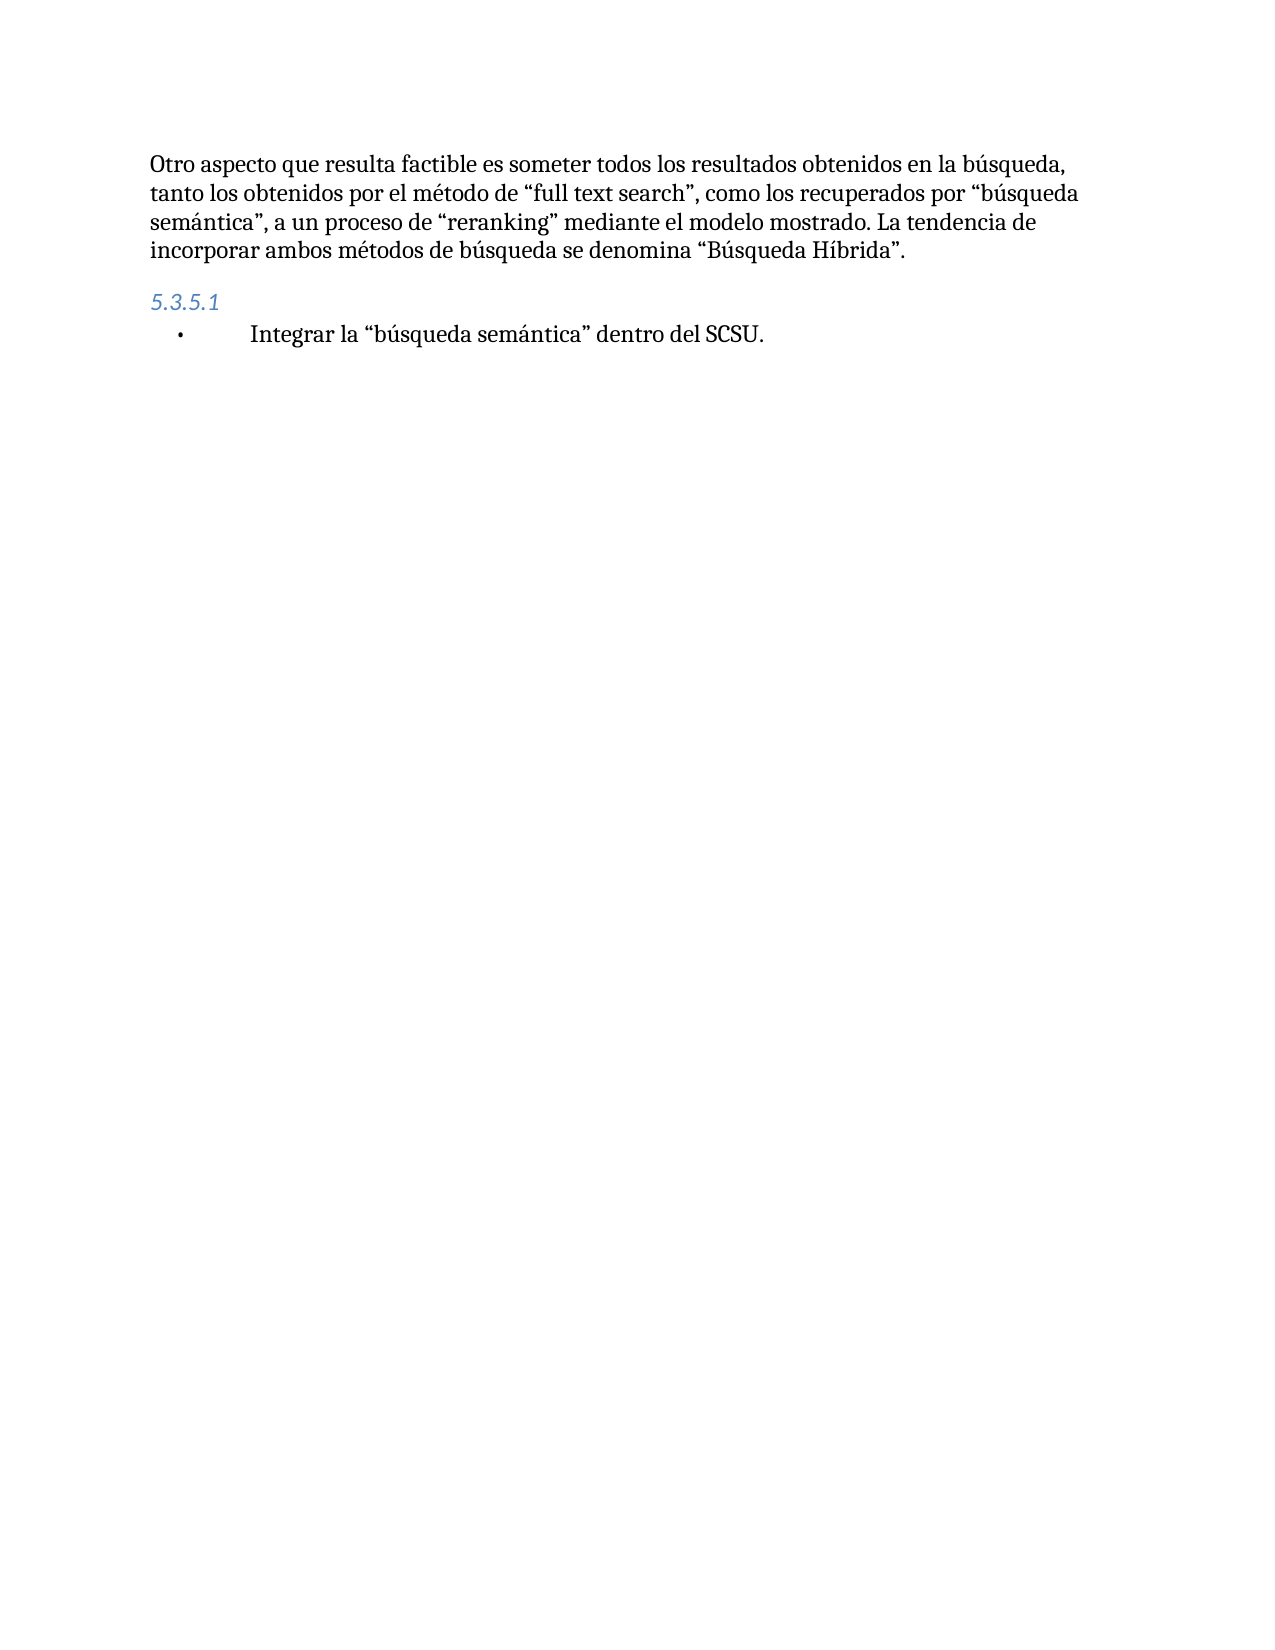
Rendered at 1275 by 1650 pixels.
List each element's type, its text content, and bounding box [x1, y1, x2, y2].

text Otro aspecto que resulta factible es someter todos los resultados obtenidos en la búsqueda, tanto los obtenidos por el método de “full text search”, como los recuperados por “búsqueda semántica”, a un proceso de “reranking” mediante el modelo mostrado. La tendencia de incorporar ambos métodos de búsqueda se denomina “Búsqueda Híbrida”. [150, 150, 1125, 265]
list Integrar la “búsqueda semántica” dentro del SCSU. [175, 320, 1125, 349]
subtitle 5.3.5.1 Objetivos Alcanzados: [150, 286, 1125, 316]
